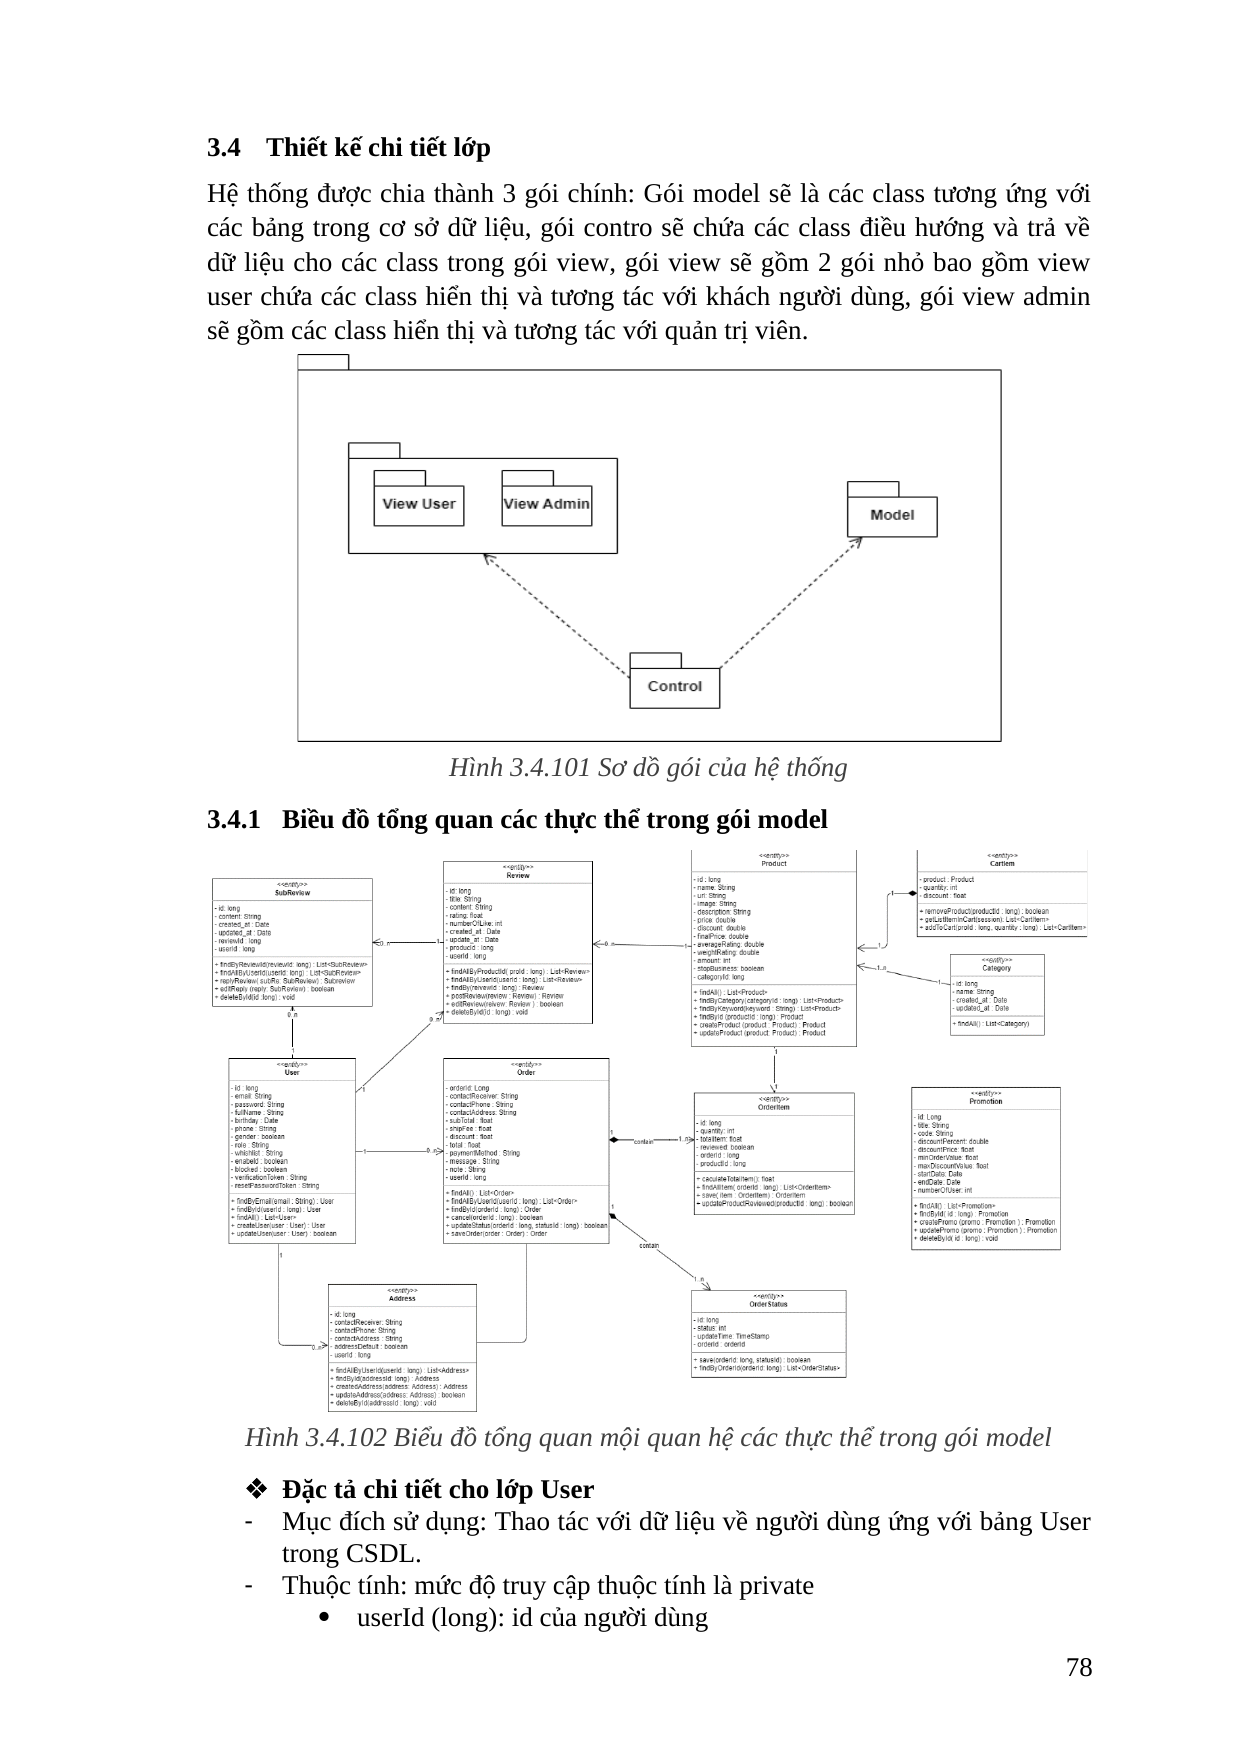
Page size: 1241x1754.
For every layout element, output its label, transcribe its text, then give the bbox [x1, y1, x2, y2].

subtitle Biều đồ tổng quan các thực thể trong gói model [207, 803, 1092, 834]
picture [212, 850, 1088, 1412]
text Hệ thống được chia thành 3 gói chính: Gói model sẽ là các class tương ứng với các bảng trong cơ sở dữ liệu, gói contro sẽ chứa các class điều hướng và trả về dữ liệu cho các class trong gói view, gói view sẽ gồm 2 gói nhỏ bao gồm view user chứa các class hiển thị và tương tác với khách người dùng, gói view admin sẽ gồm các class hiển thị và tương tác với quản trị viên. [207, 177, 1092, 345]
list Thuộc tính: mức độ truy cập thuộc tính là private [244, 1568, 1092, 1601]
list userId (long): id của người dùng [319, 1601, 1092, 1632]
list Đặc tả chi tiết cho lớp User [244, 1473, 1092, 1504]
subtitle Thiết kế chi tiết lớp [207, 131, 1092, 162]
picture [297, 354, 1002, 742]
list Mục đích sử dụng: Thao tác với dữ liệu về người dùng ứng với bảng User trong CSDL. [244, 1504, 1092, 1568]
